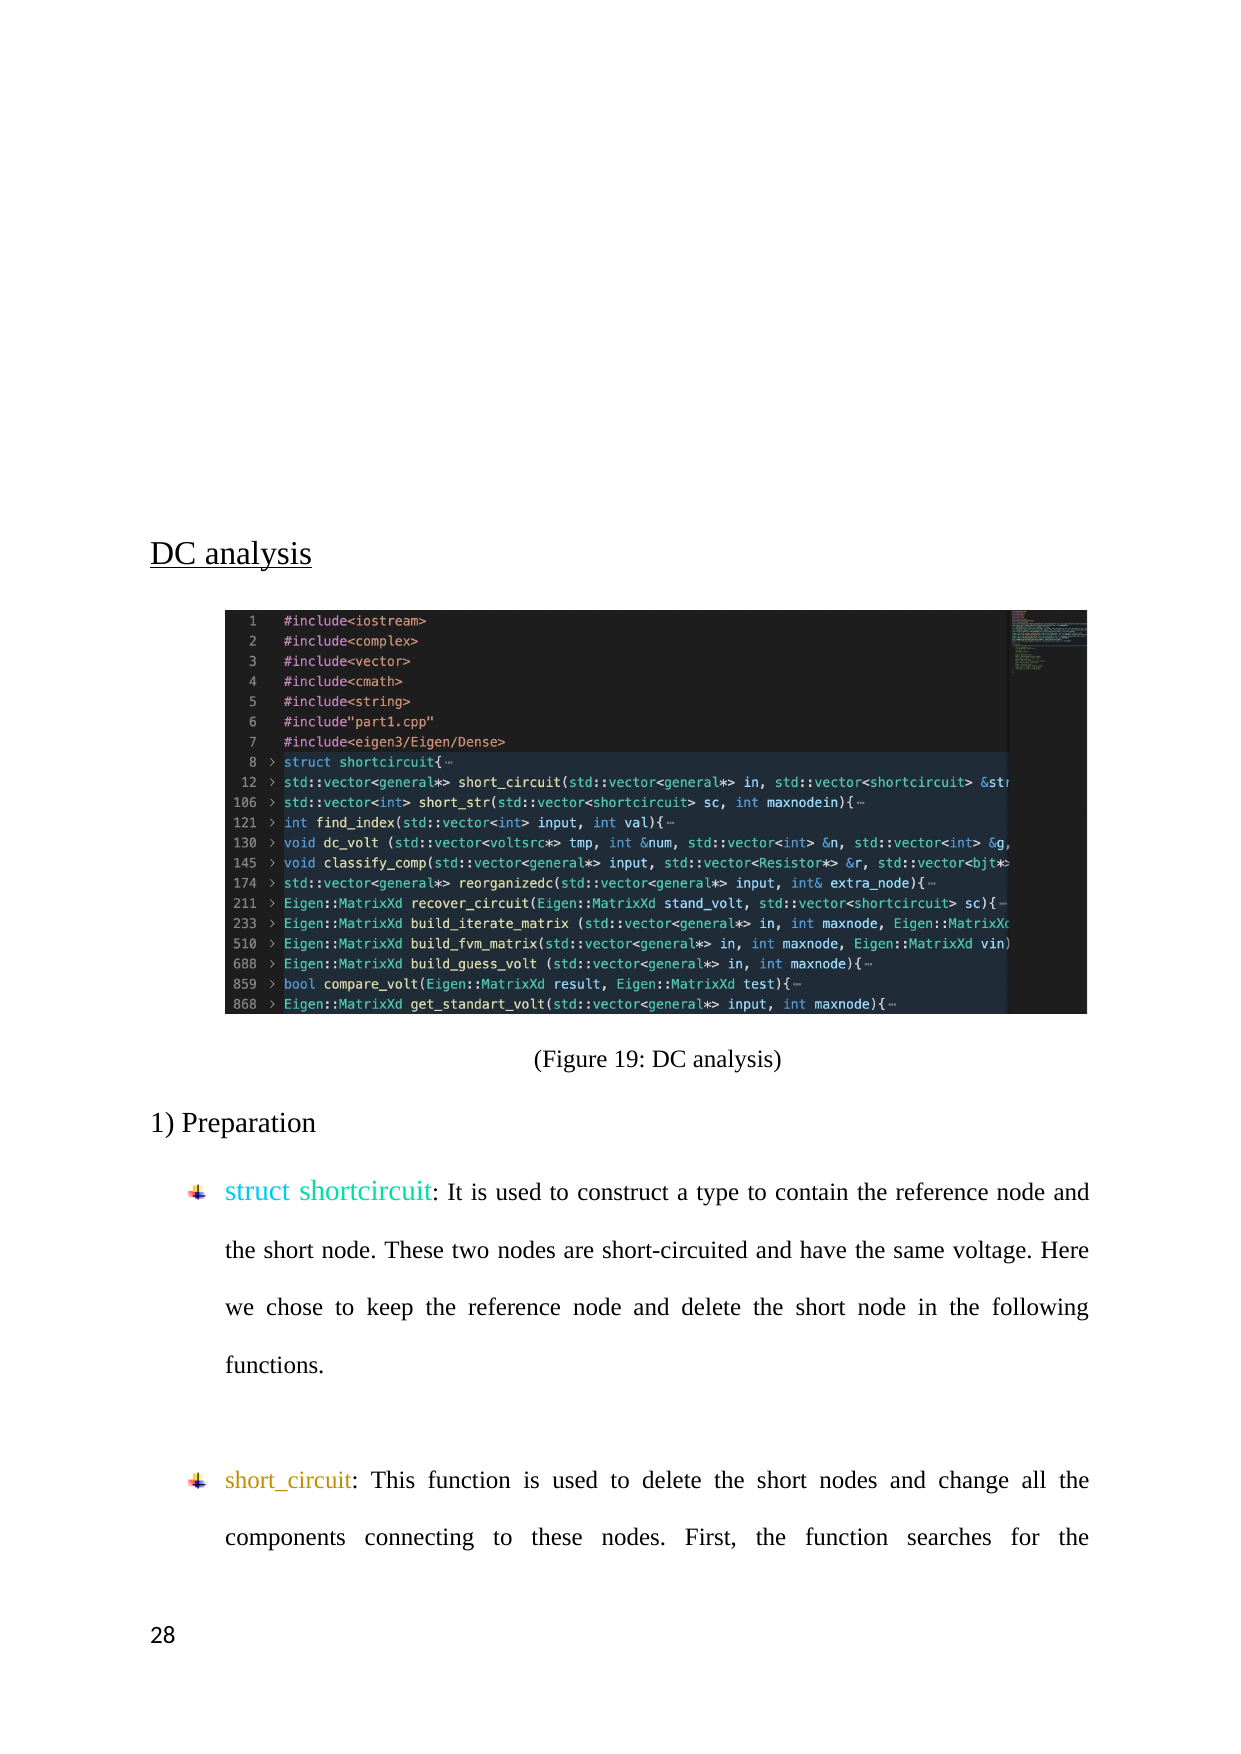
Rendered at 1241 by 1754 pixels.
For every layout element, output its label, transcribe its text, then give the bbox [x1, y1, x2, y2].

subtitle DC analysis [150, 533, 1090, 572]
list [187, 1465, 1090, 1551]
list struct shortcircuit: It is used to construct a type to contain the reference node and the short node. These two nodes are short-circuited and have the same voltage. Here we chose to keep the reference node and delete the short node in the following functions. [187, 1173, 1090, 1379]
list (Figure 19: DC analysis) [225, 1044, 1090, 1073]
subtitle 1) Preparation [150, 1106, 1090, 1139]
picture [225, 610, 1088, 1014]
picture [188, 1471, 206, 1489]
picture [188, 1183, 206, 1200]
